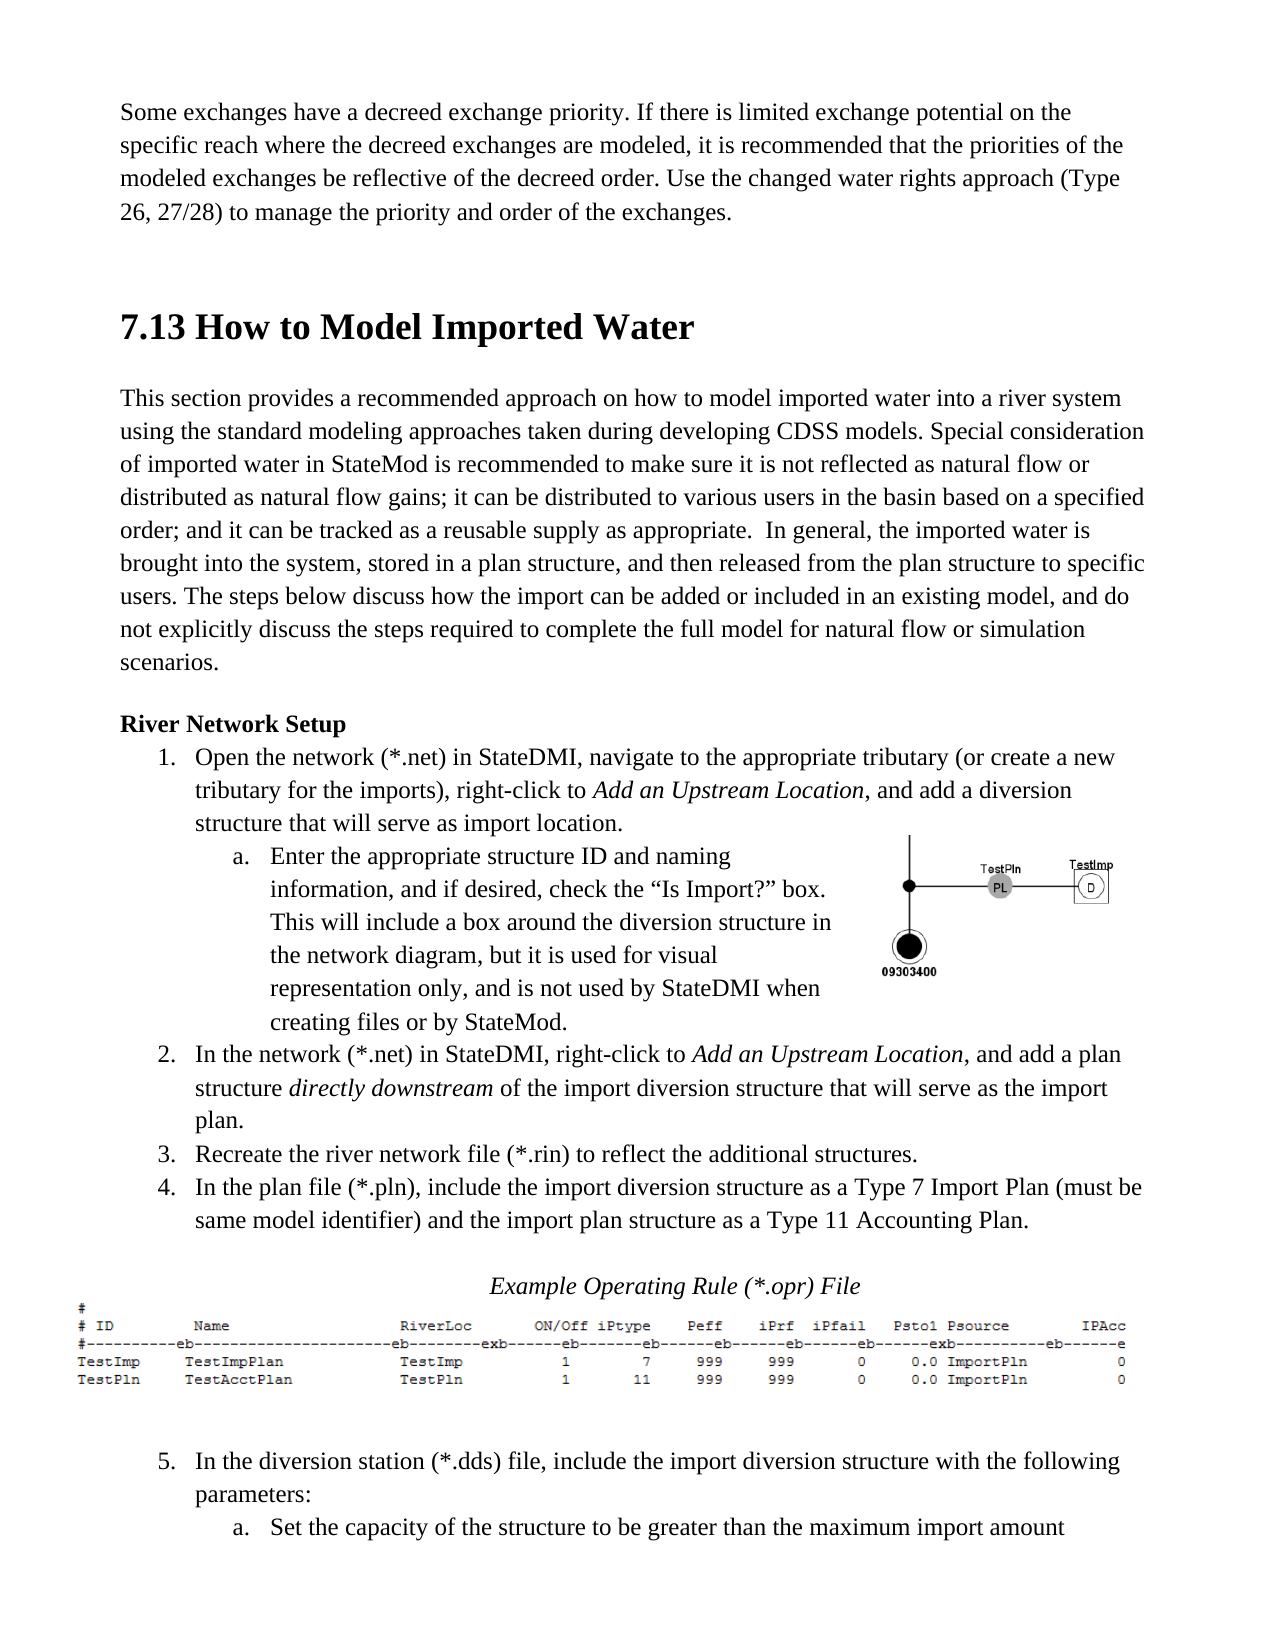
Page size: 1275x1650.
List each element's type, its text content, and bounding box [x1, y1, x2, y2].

list Open the network (*.net) in StateDMI, navigate to the appropriate tributary (or create a new tributary for the imports), right-click to Add an Upstream Location, and add a diversion structure that will serve as import location. [157, 742, 1155, 837]
list Recreate the river network file (*.rin) to reflect the additional structures. [157, 1139, 1155, 1167]
picture [63, 1303, 1160, 1421]
list In the plan file (*.pln), include the import diversion structure as a Type 7 Import Plan (must be same model identifier) and the import plan structure as a Type 11 Accounting Plan. [157, 1172, 1155, 1233]
list In the network (*.net) in StateDMI, right-click to Add an Upstream Location, and add a plan structure directly downstream of the import diversion structure that will serve as the import plan. [157, 1039, 1155, 1134]
list In the diversion station (*.dds) file, include the import diversion structure with the following parameters: [157, 1446, 1155, 1508]
list Set the capacity of the structure to be greater than the maximum import amount [232, 1512, 1155, 1541]
subtitle 7.13 How to Model Imported Water [120, 304, 1155, 347]
list Example Operating Rule (*.opr) File [195, 1271, 1155, 1299]
picture [856, 835, 1144, 997]
text Some exchanges have a decreed exchange priority. If there is limited exchange potential on the specific reach where the decreed exchanges are modeled, it is recommended that the priorities of the modeled exchanges be reflective of the decreed order. Use the changed water rights approach (Type 26, 27/28) to manage the priority and order of the exchanges. [120, 97, 1155, 225]
subtitle River Network Setup [120, 709, 1155, 738]
text This section provides a recommended approach on how to model imported water into a river system using the standard modeling approaches taken during developing CDSS models. Special consideration of imported water in StateMod is recommended to make sure it is not reflected as natural flow or distributed as natural flow gains; it can be distributed to various users in the basin based on a specified order; and it can be tracked as a reusable supply as appropriate. In general, the imported water is brought into the system, stored in a plan structure, and then released from the plan structure to specific users. The steps below discuss how the import can be added or included in an existing model, and do not explicitly discuss the steps required to complete the full model for natural flow or simulation scenarios. [120, 383, 1155, 676]
